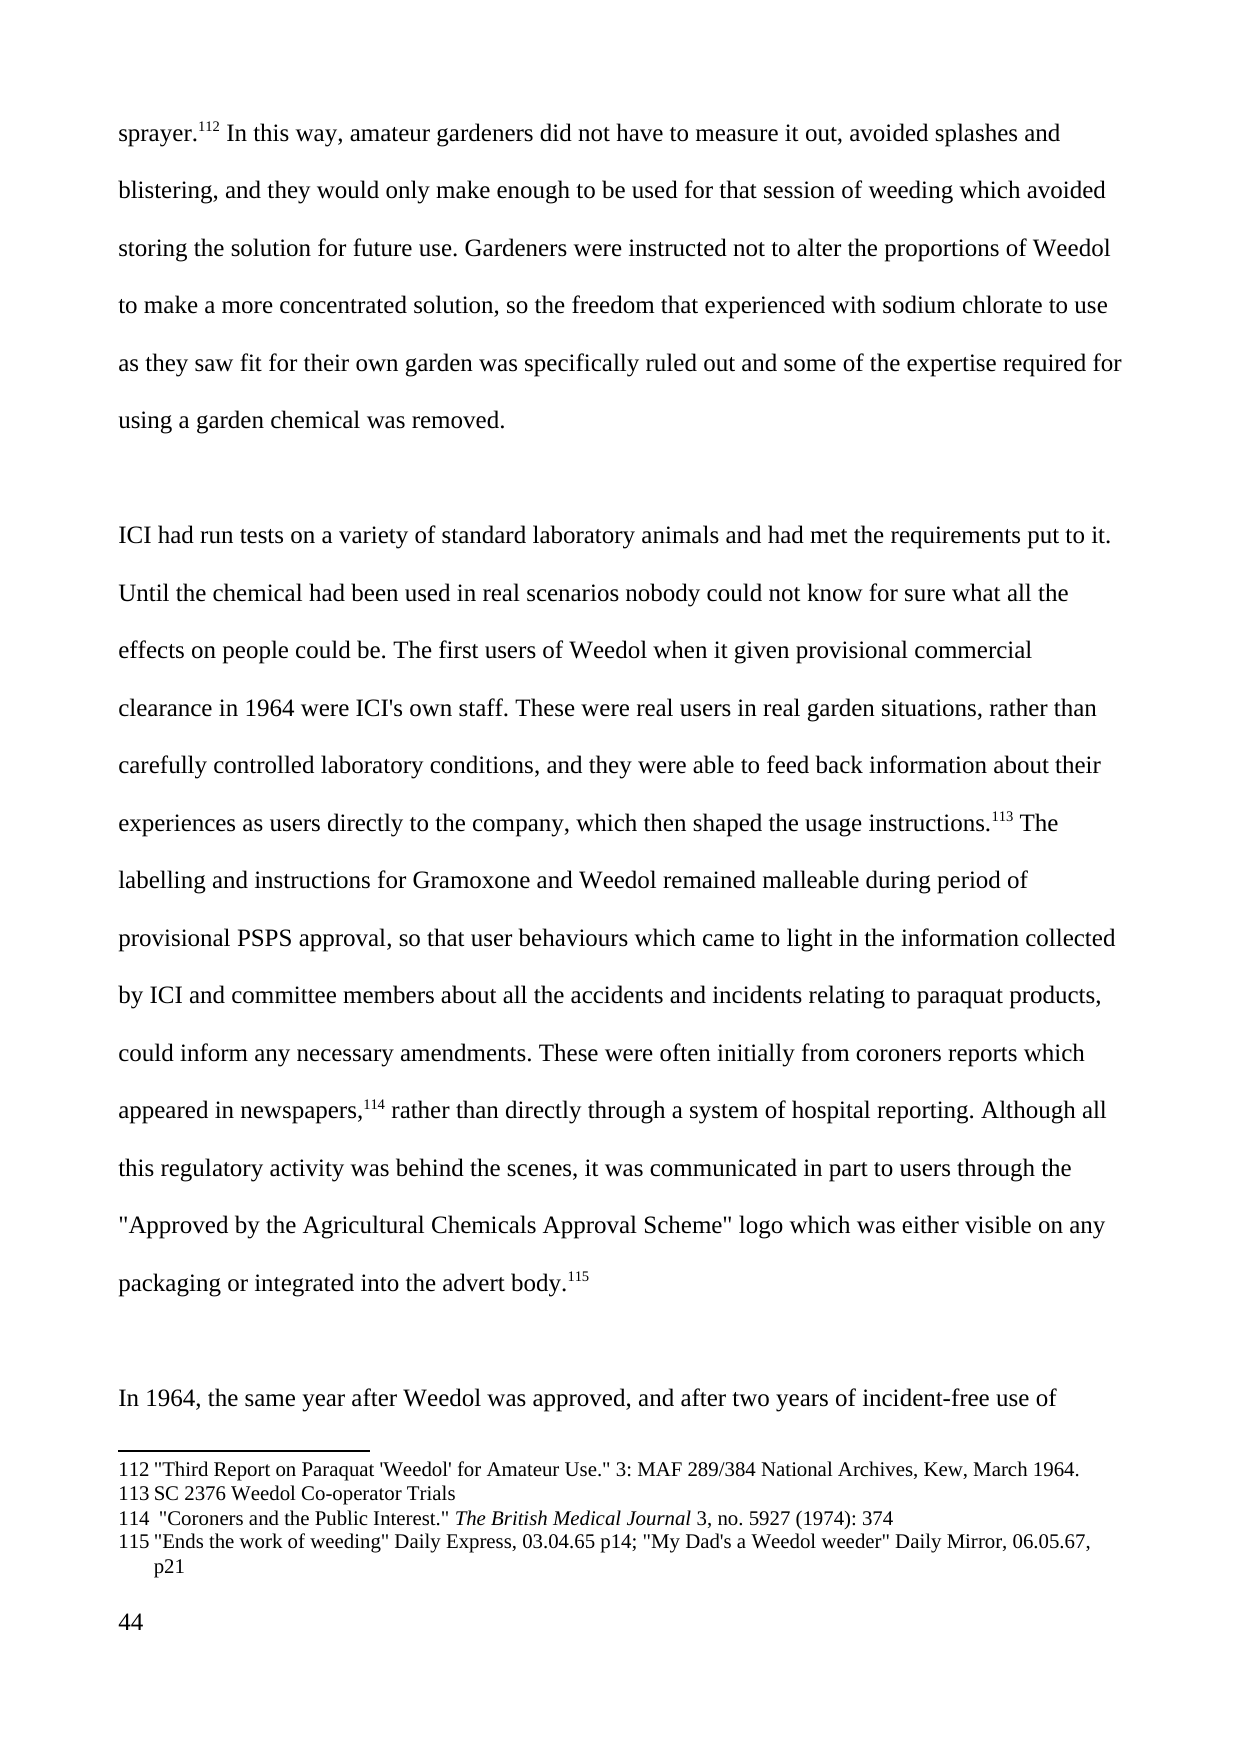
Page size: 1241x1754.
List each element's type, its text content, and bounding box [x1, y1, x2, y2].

text ICI had run tests on a variety of standard laboratory animals and had met the requirements put to it. Until the chemical had been used in real scenarios nobody could not know for sure what all the effects on people could be. The first users of Weedol when it given provisional commercial clearance in 1964 were ICI's own staff. These were real users in real garden situations, rather than carefully controlled laboratory conditions, and they were able to feed back information about their experiences as users directly to the company, which then shaped the usage instructions. The labelling and instructions for Gramoxone and Weedol remained malleable during period of provisional PSPS approval, so that user behaviours which came to light in the information collected by ICI and committee members about all the accidents and incidents relating to paraquat products, could inform any necessary amendments. These were often initially from coroners reports which appeared in newspapers, rather than directly through a system of hospital reporting. Although all this regulatory activity was behind the scenes, it was communicated in part to users through the "Approved by the Agricultural Chemicals Approval Scheme" logo which was either visible on any packaging or integrated into the advert body. [118, 521, 1122, 1297]
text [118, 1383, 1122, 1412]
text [118, 118, 1122, 434]
